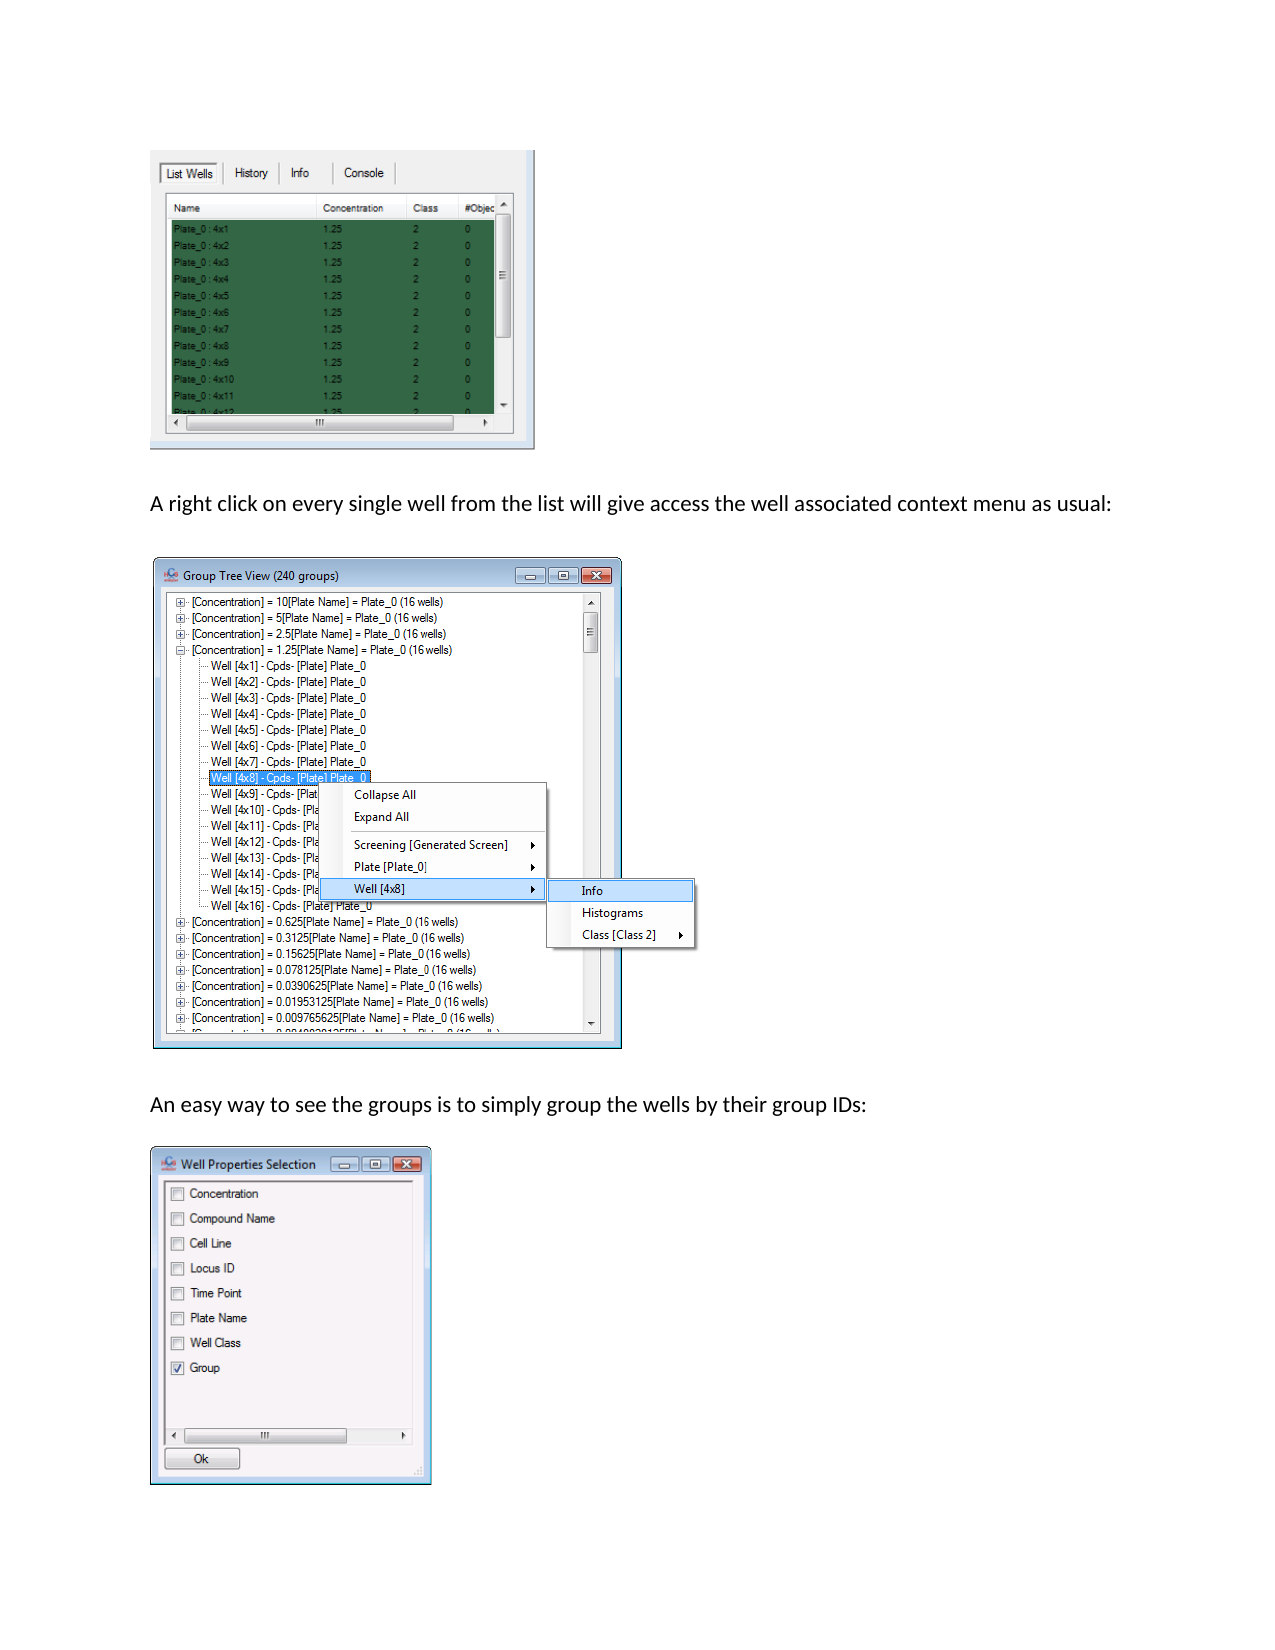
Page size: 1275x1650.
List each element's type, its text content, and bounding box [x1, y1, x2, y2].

text An easy way to see the groups is to simply group the wells by their group IDs: [150, 1090, 1125, 1118]
picture [150, 545, 700, 1063]
picture [150, 150, 546, 462]
picture [150, 1146, 432, 1485]
text A right click on every single well from the list will give access the well associated context menu as usual: [150, 489, 1125, 518]
